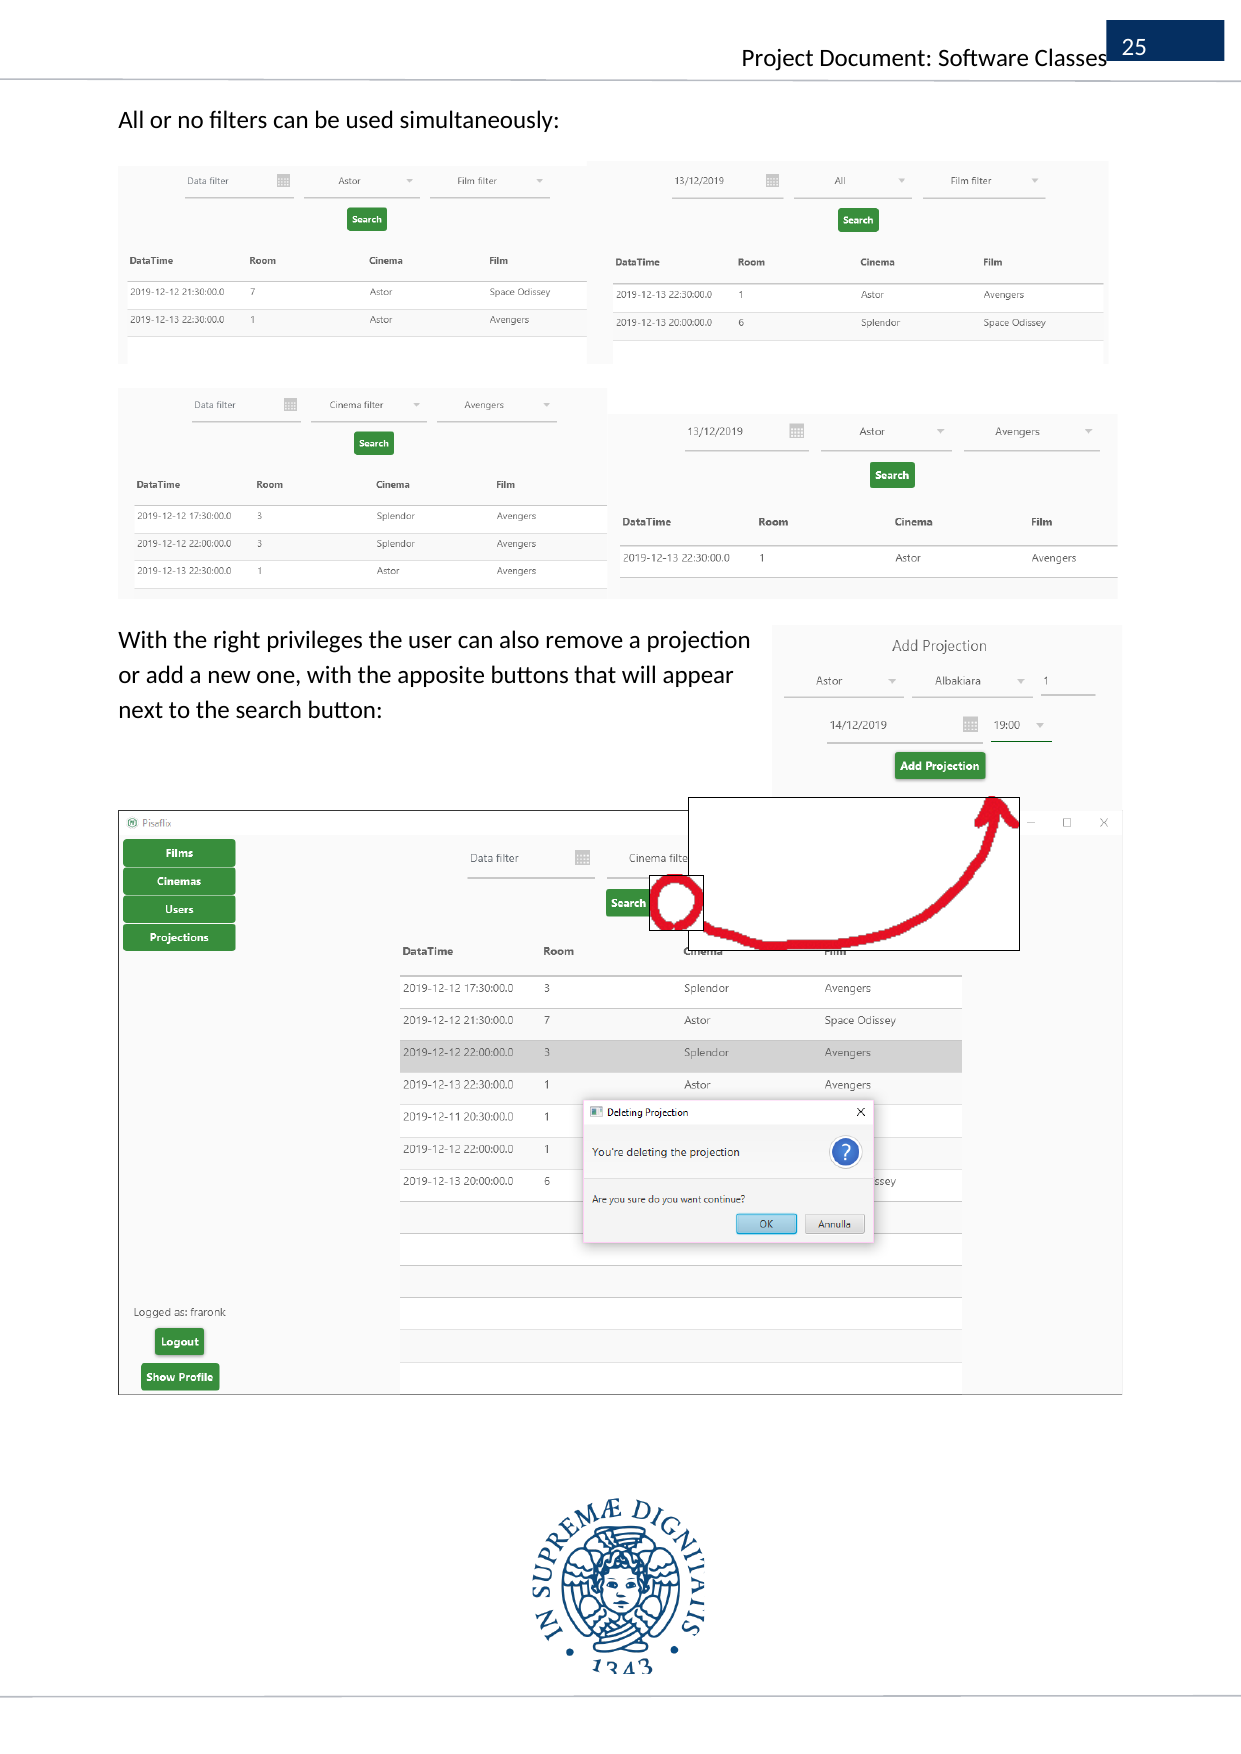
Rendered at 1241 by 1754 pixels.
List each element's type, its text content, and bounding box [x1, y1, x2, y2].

picture [118, 625, 1123, 1395]
picture [118, 388, 1118, 599]
picture [532, 1498, 704, 1674]
picture [650, 876, 703, 930]
picture [118, 160, 1109, 364]
text With the right privileges the user can also remove a projection or add a new one, with the apposite buttons that will appear next to the search button: [118, 624, 1122, 725]
text All or no filters can be used simultaneously: [118, 104, 1122, 135]
